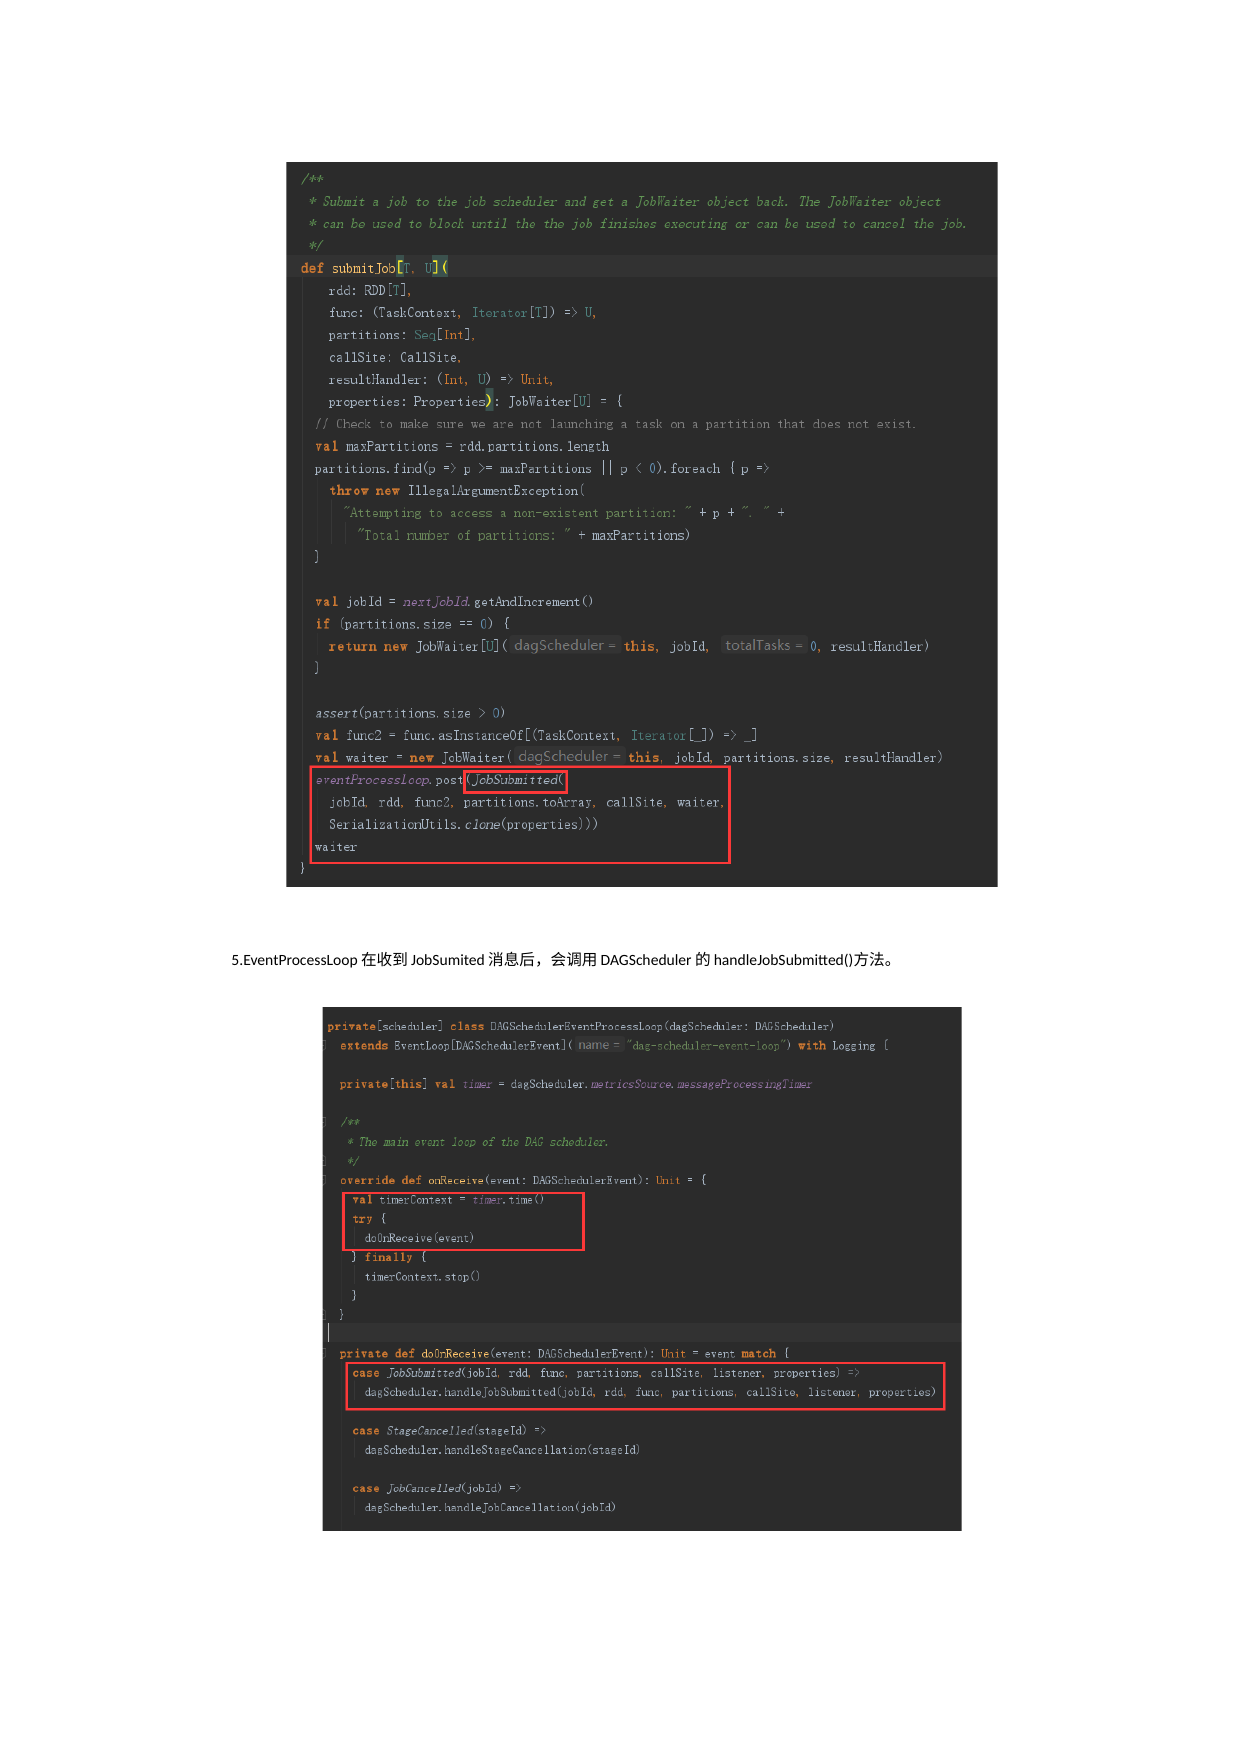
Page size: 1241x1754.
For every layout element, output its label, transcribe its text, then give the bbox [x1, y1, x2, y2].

picture [286, 162, 998, 887]
picture [322, 1007, 962, 1531]
list 5.EventProcessLoop在收到JobSumited消息后，会调用DAGScheduler的handleJobSubmitted()方法。 [187, 942, 1053, 974]
